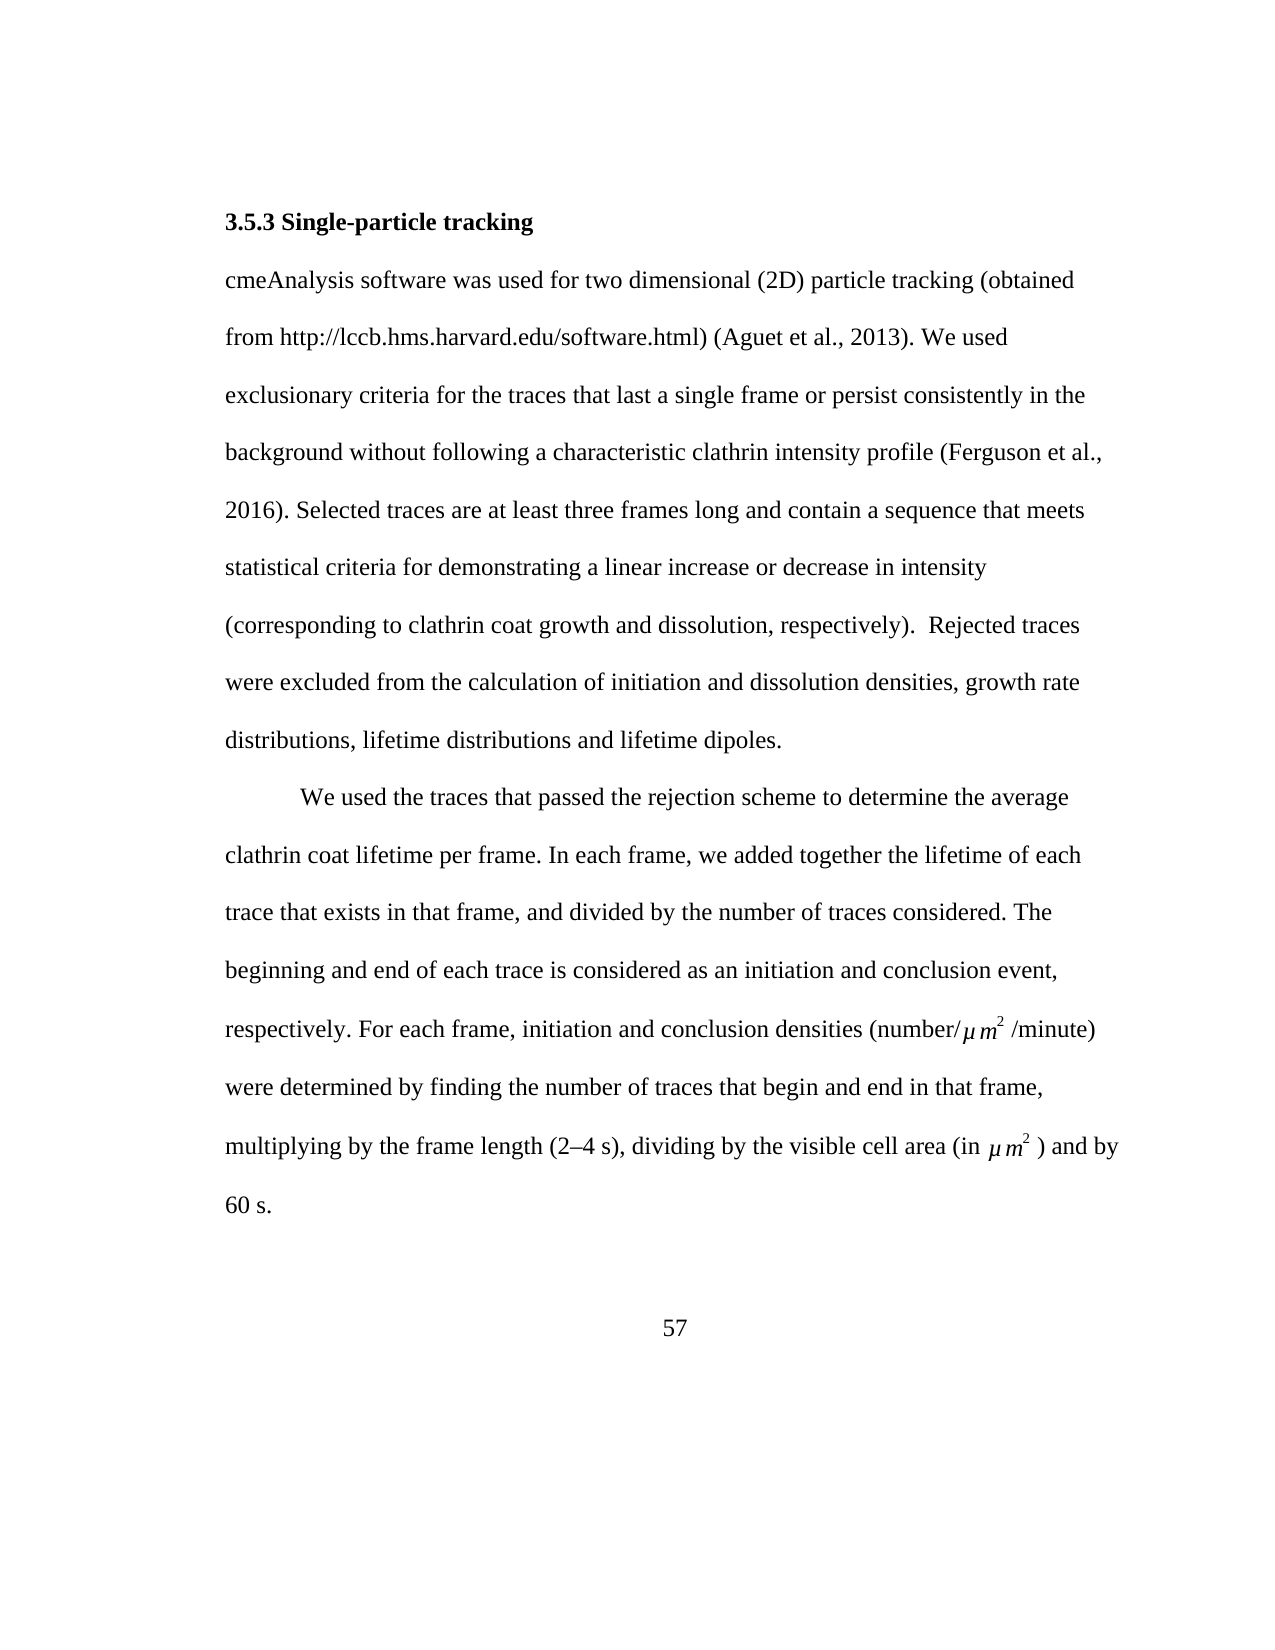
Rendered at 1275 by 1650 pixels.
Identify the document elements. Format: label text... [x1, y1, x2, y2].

text We used the traces that passed the rejection scheme to determine the average clathrin coat lifetime per frame. In each frame, we added together the lifetime of each trace that exists in that frame, and divided by the number of traces considered. The beginning and end of each trace is considered as an initiation and conclusion event, respectively. For each frame, initiation and conclusion densities (number/ /minute) were determined by finding the number of traces that begin and end in that frame, multiplying by the frame length (2–4 s), dividing by the visible cell area (in ) and by 60 s. [225, 782, 1125, 1218]
subtitle 3.5.3 Single-particle tracking [225, 207, 1125, 236]
text cmeAnalysis software was used for two dimensional (2D) particle tracking (obtained from http://lccb.hms.harvard.edu/software.html) (Aguet et al., 2013). We used exclusionary criteria for the traces that last a single frame or persist consistently in the background without following a characteristic clathrin intensity profile (Ferguson et al., 2016). Selected traces are at least three frames long and contain a sequence that meets statistical criteria for demonstrating a linear increase or decrease in intensity (corresponding to clathrin coat growth and dissolution, respectively). Rejected traces were excluded from the calculation of initiation and dissolution densities, growth rate distributions, lifetime distributions and lifetime dipoles. [225, 265, 1125, 754]
